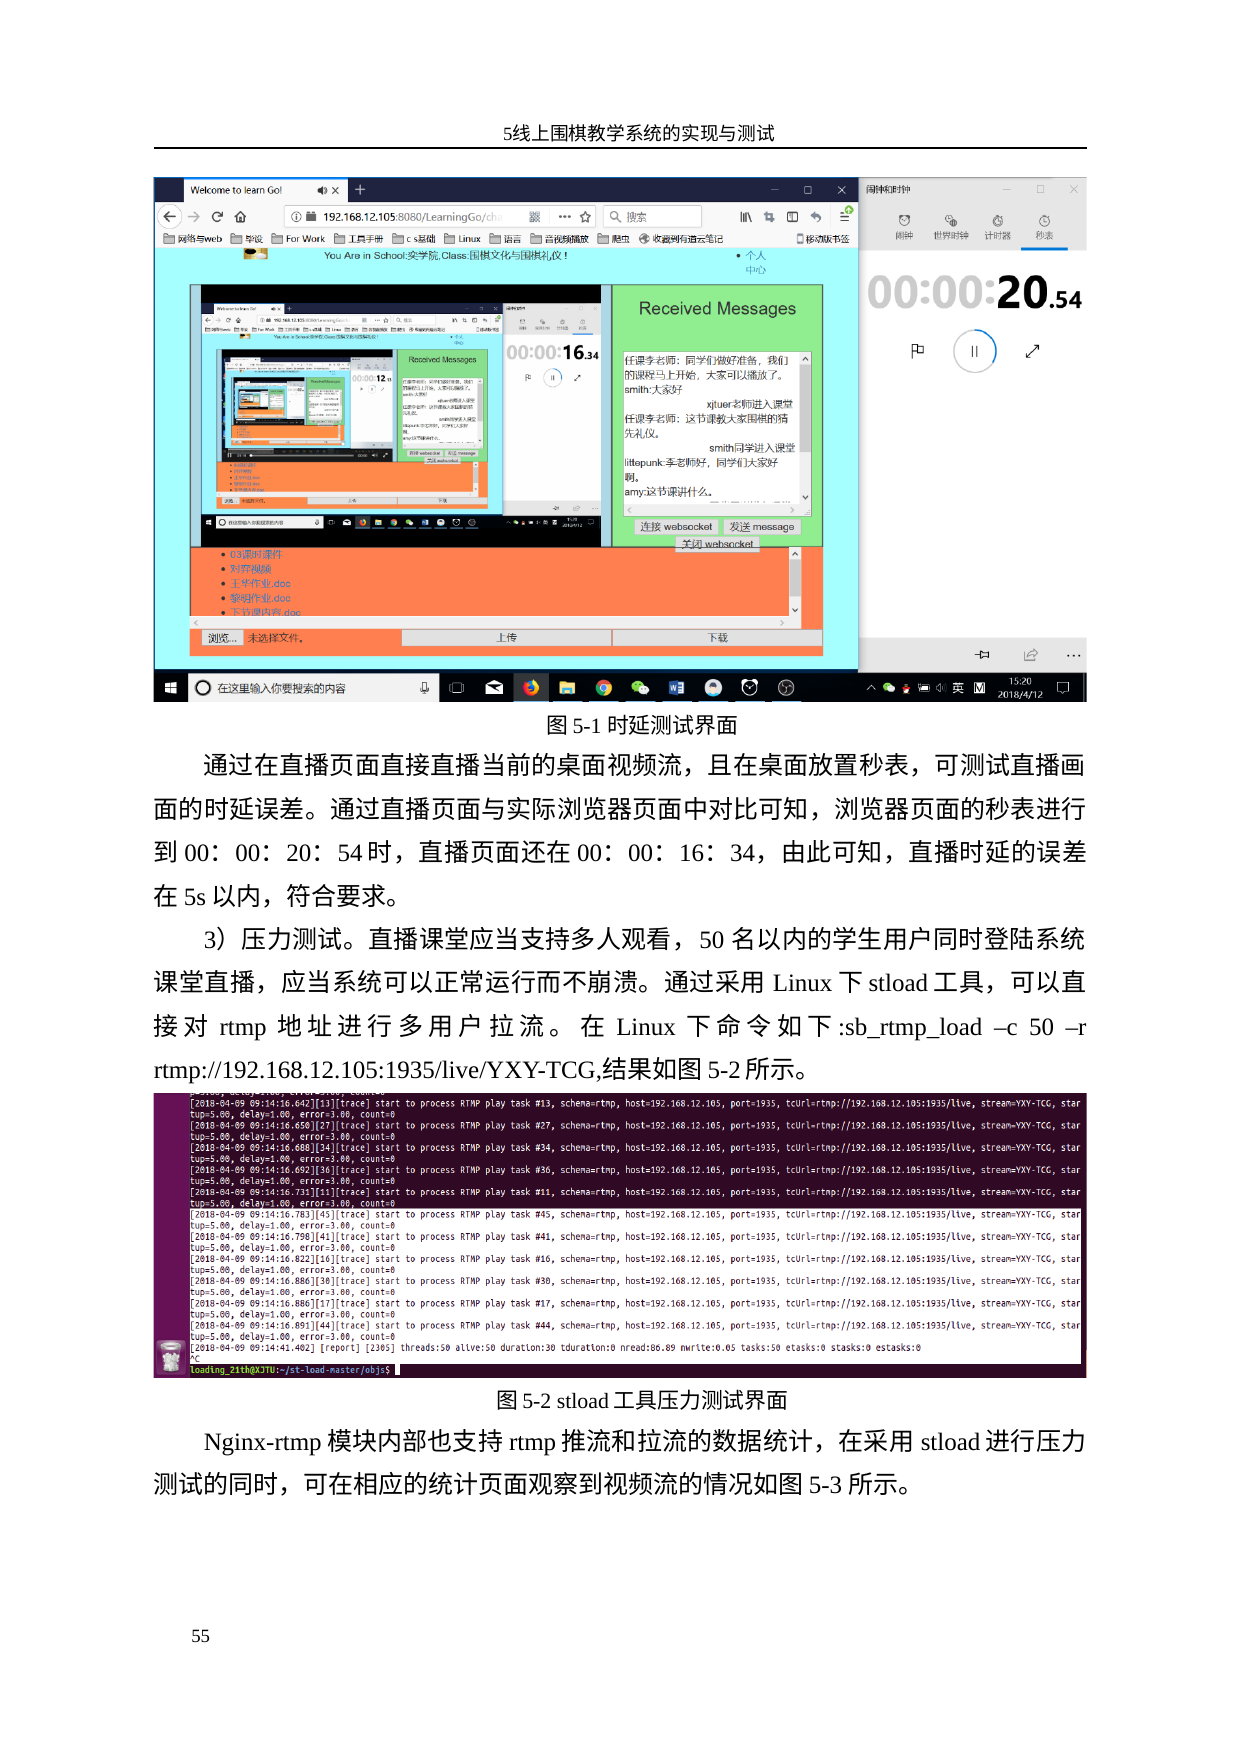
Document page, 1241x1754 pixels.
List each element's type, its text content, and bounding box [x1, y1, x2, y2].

text 3）压力测试。直播课堂应当支持多人观看，50 名以内的学生用户同时登陆系统课堂直播，应当系统可以正常运行而不崩溃。通过采用Linux下stload工具，可以直接对rtmp地址进行多用户拉流。在Linux下命令如下:sb_rtmp_load –c 50 –r rtmp://192.168.12.105:1935/live/YXY-TCG,结果如图5-2所示。 [153, 919, 1087, 1086]
text 图5-1 时延测试界面 [153, 708, 1087, 739]
text 图5-2 stload工具压力测试界面 [153, 1383, 1087, 1415]
text 通过在直播页面直接直播当前的桌面视频流，且在桌面放置秒表，可测试直播画面的时延误差。通过直播页面与实际浏览器页面中对比可知，浏览器页面的秒表进行到00：00：20：54时，直播页面还在00：00：16：34，由此可知，直播时延的误差在5s以内，符合要求。 [153, 746, 1087, 912]
text Nginx-rtmp模块内部也支持rtmp推流和拉流的数据统计，在采用stload进行压力测试的同时，可在相应的统计页面观察到视频流的情况如图5-3 所示。 [153, 1421, 1087, 1501]
picture [153, 1093, 1087, 1378]
picture [153, 177, 1087, 702]
